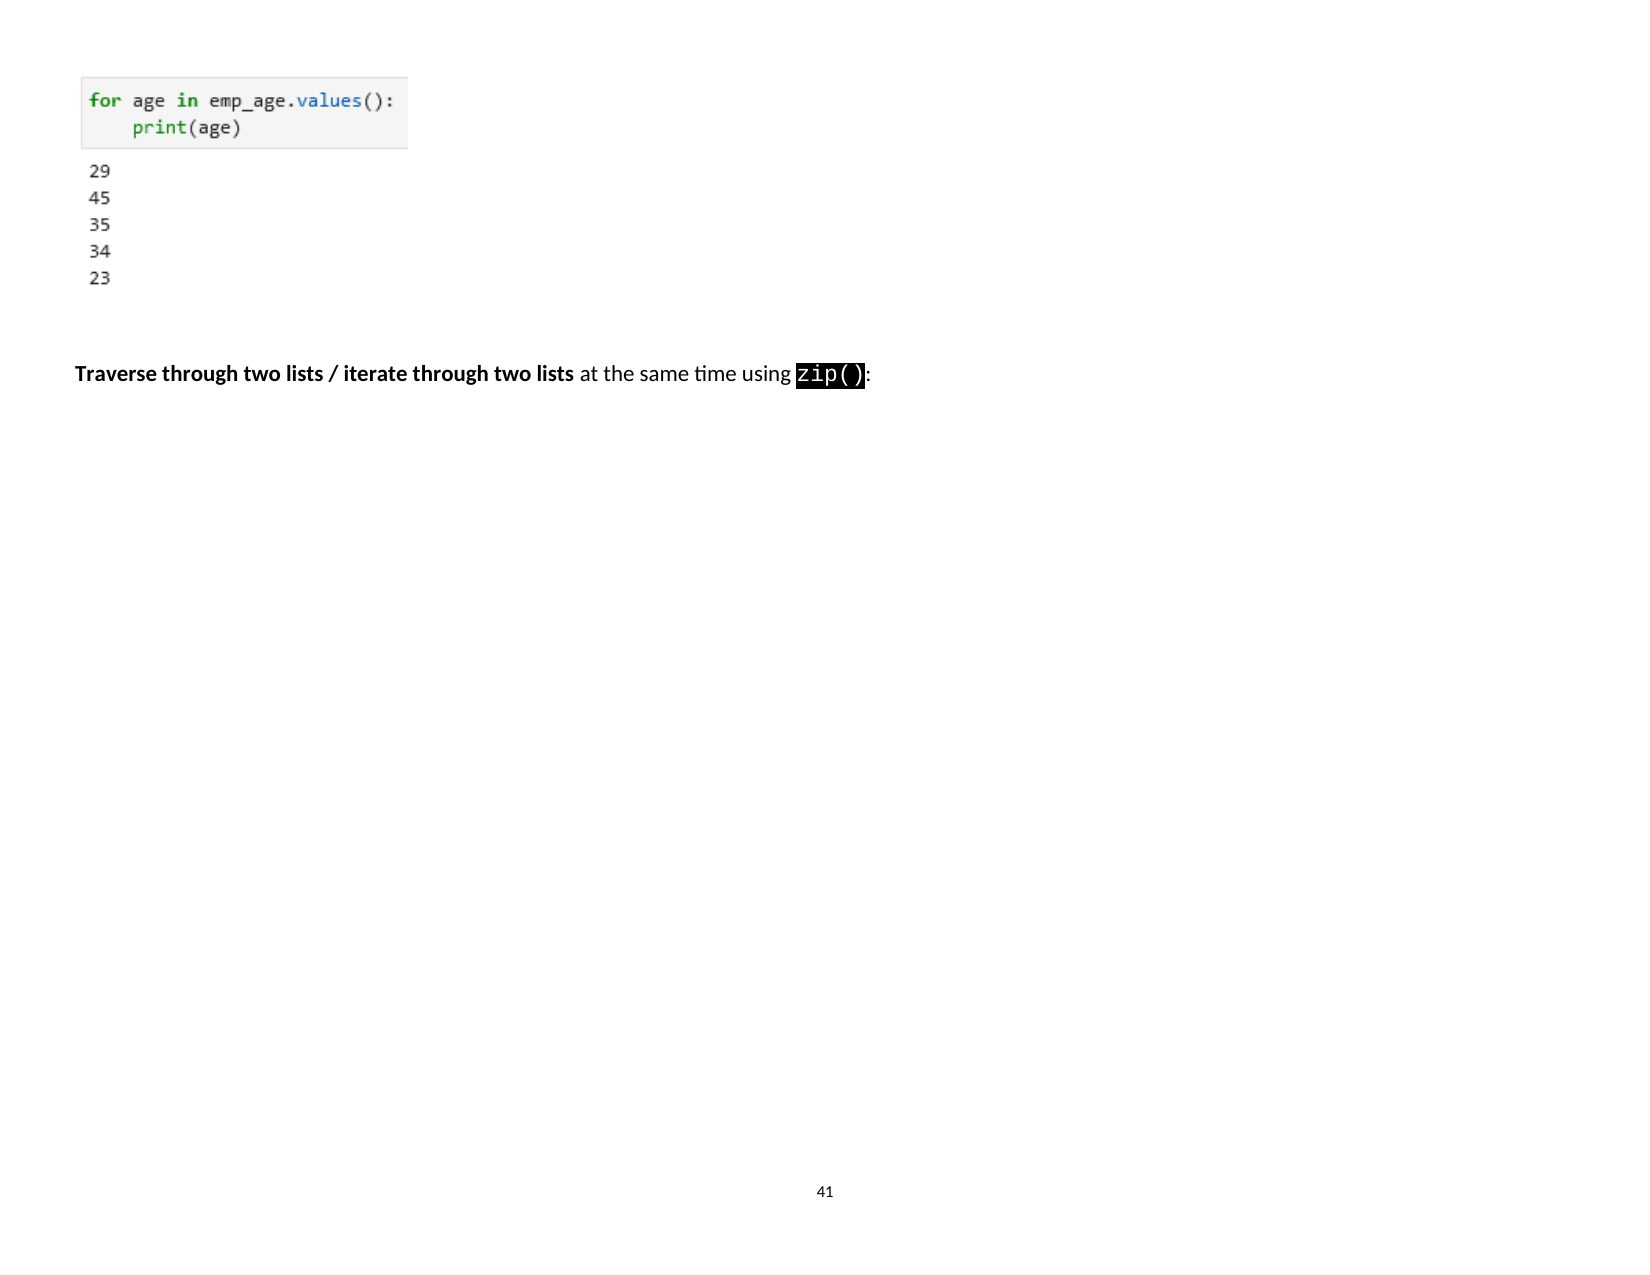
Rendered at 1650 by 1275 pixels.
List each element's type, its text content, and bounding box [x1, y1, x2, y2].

picture [75, 75, 408, 294]
text Traverse through two lists / iterate through two lists at the same time using zip(): [75, 359, 1575, 389]
